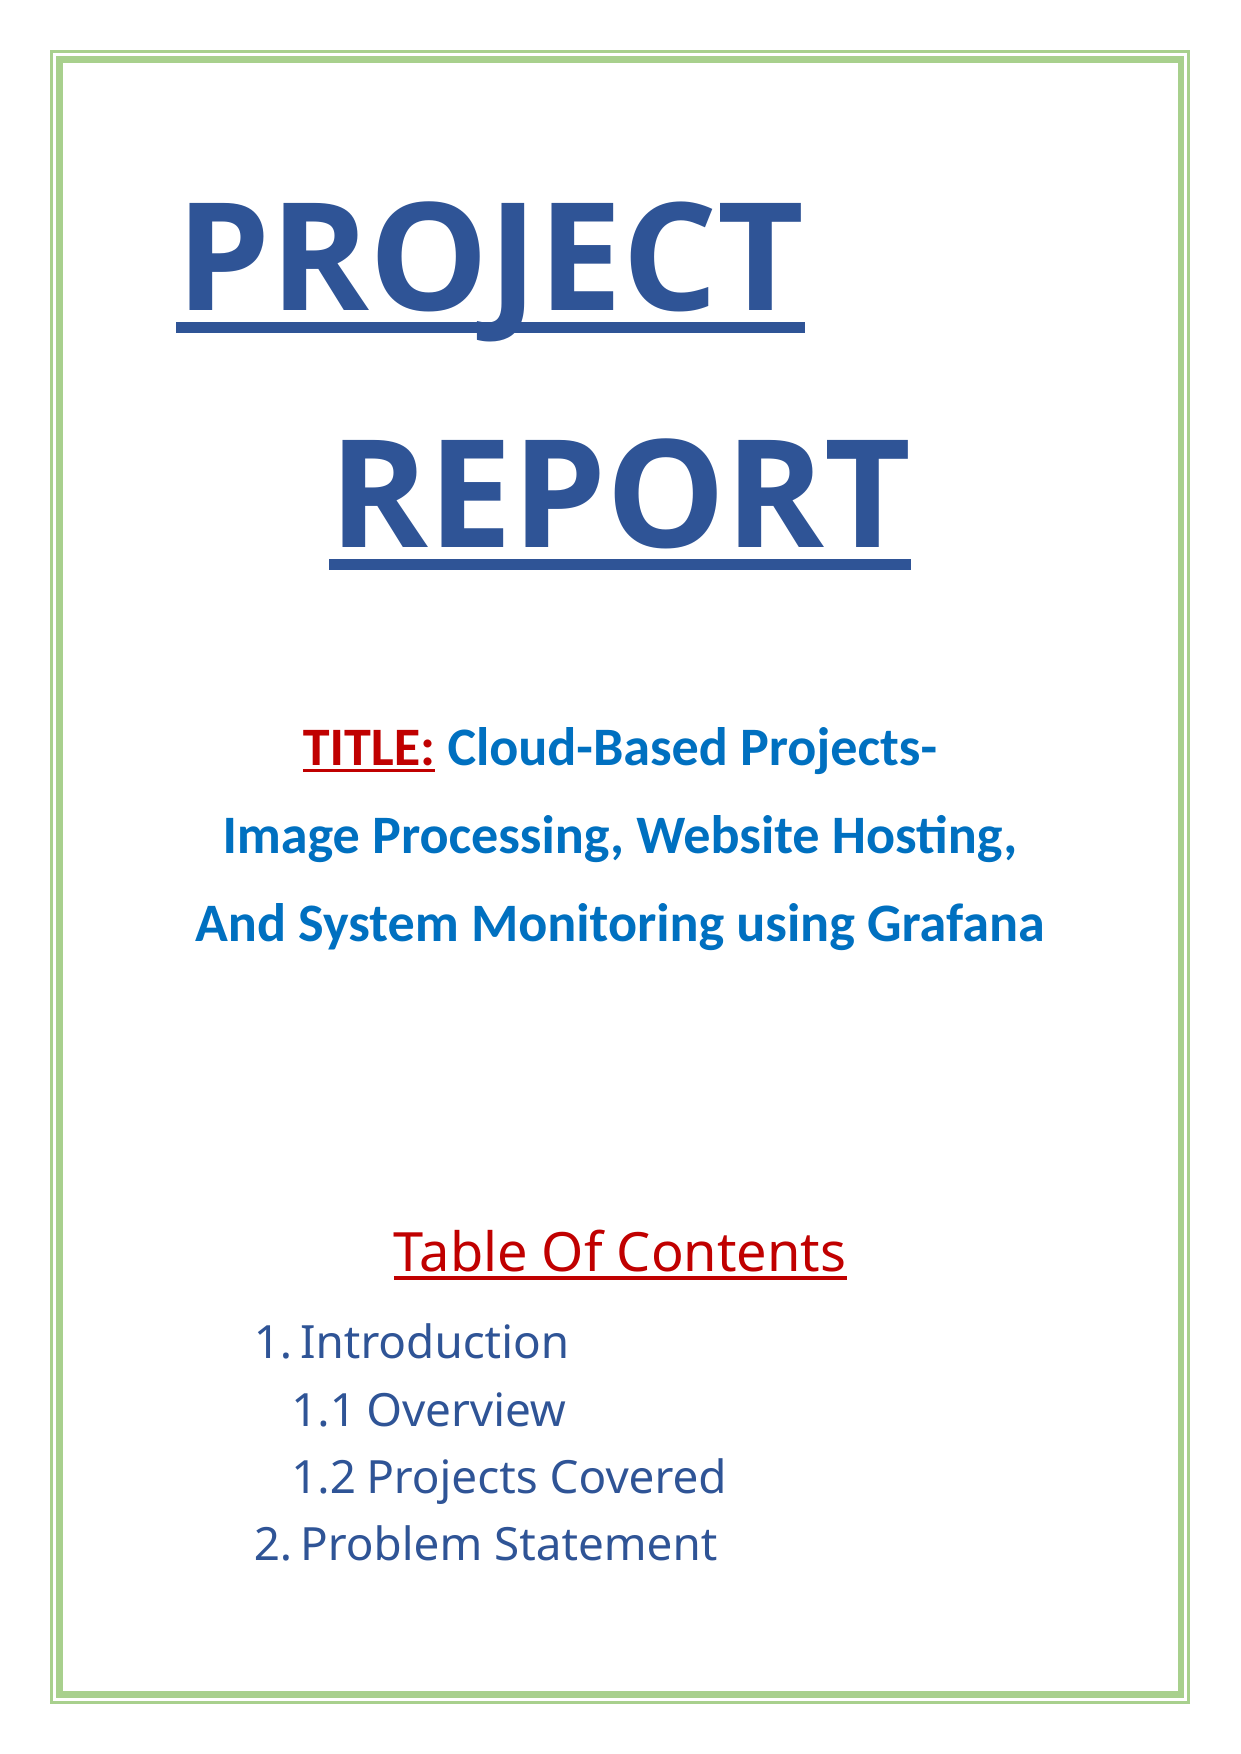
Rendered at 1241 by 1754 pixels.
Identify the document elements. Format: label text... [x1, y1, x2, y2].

list Projects Covered [291, 1444, 1090, 1507]
text Table Of Contents [150, 1214, 1090, 1287]
text REPORT [150, 387, 1090, 591]
list Problem Statement [253, 1512, 1090, 1574]
text And System Monitoring using Grafana [150, 888, 1090, 954]
text Image Processing, Website Hosting, [150, 800, 1090, 867]
list Introduction [253, 1310, 1090, 1372]
list Overview [291, 1377, 1090, 1439]
text PROJECT [150, 150, 1090, 354]
text TITLE: Cloud-Based Projects- [150, 712, 1090, 778]
